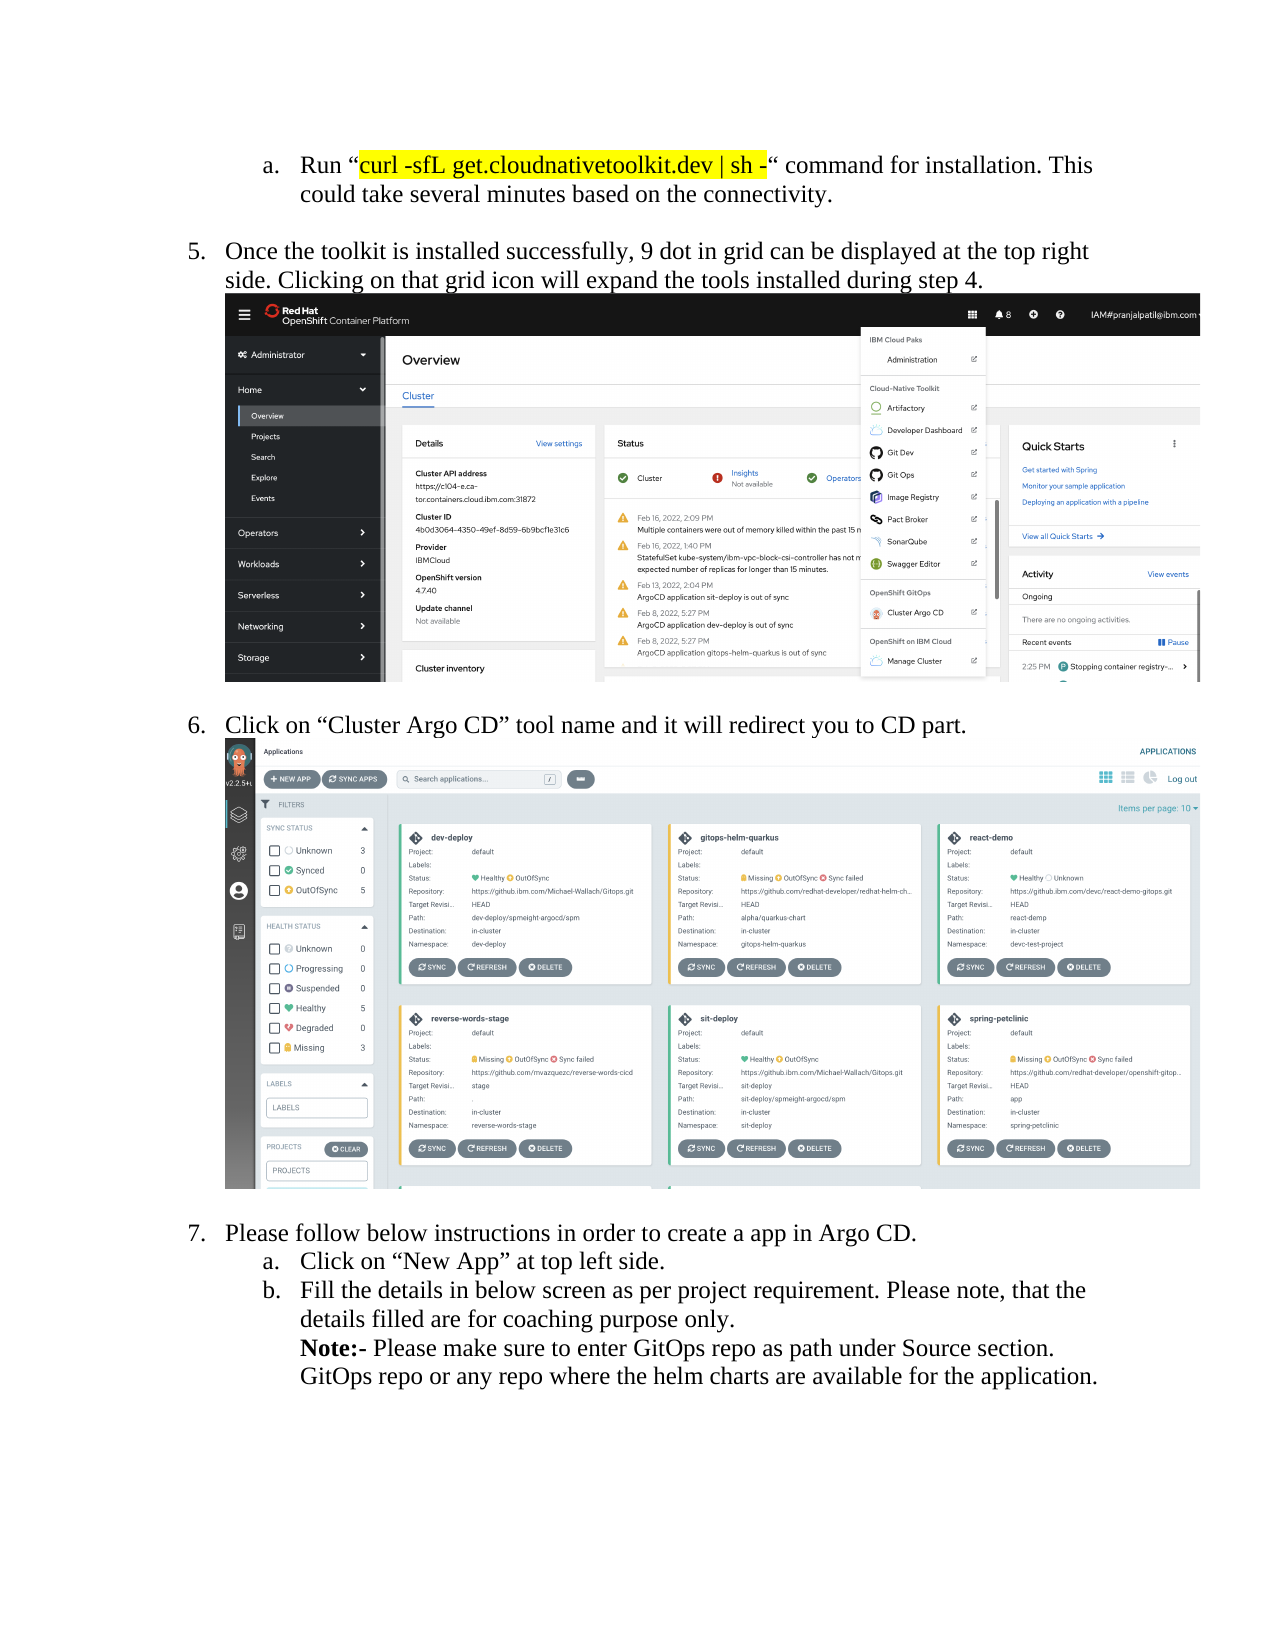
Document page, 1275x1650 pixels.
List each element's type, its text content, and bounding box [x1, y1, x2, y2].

list Note:- Please make sure to enter GitOps repo as path under Source section. GitOps repo or any repo where the helm charts are available for the application. [300, 1333, 1125, 1390]
list Fill the details in below screen as per project requirement. Please note, that the details filled are for coaching purpose only. [262, 1275, 1125, 1333]
list Please follow below instructions in order to create a app in Argo CD. [187, 1218, 1125, 1246]
picture [225, 293, 1200, 682]
list Click on “Cluster Argo CD” tool name and it will redirect you to CD part. [187, 710, 1125, 739]
picture [225, 738, 1200, 1189]
list Once the toolkit is installed successfully, 9 dot in grid can be displayed at the top right side. Clicking on that grid icon will expand the tools installed during step 4. [187, 236, 1125, 294]
list Click on “New App” at top left side. [262, 1246, 1125, 1275]
list Run “curl -sfL get.cloudnativetoolkit.dev | sh -“ command for installation. This could take several minutes based on the connectivity. [262, 150, 1125, 207]
